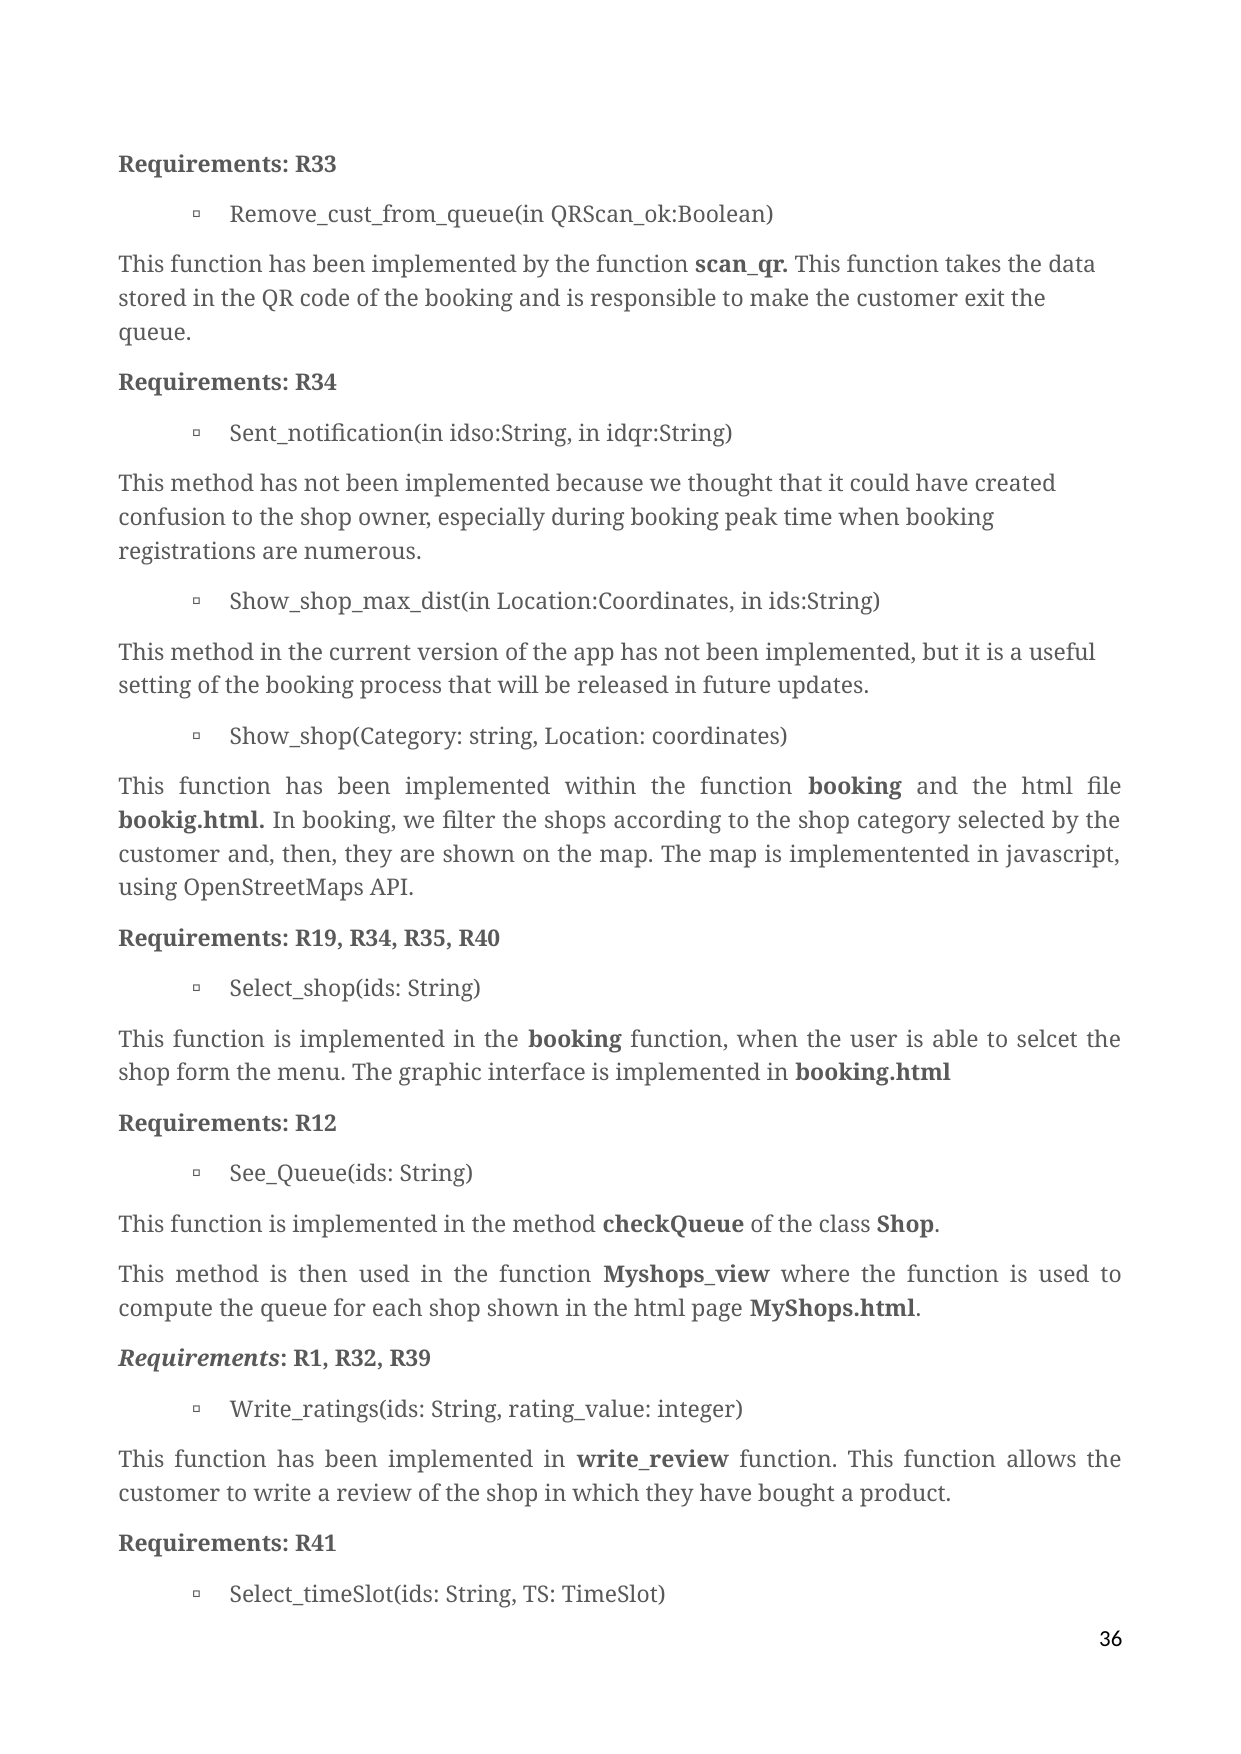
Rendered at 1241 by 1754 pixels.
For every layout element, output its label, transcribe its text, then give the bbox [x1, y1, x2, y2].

list Sent_notification(in idso:String, in idqr:String) [192, 417, 1122, 448]
list Select_shop(ids: String) [192, 972, 1122, 1003]
text This function has been implemented by the function scan_qr. This function takes the data stored in the QR code of the booking and is responsible to make the customer exit the queue. [118, 248, 1122, 347]
list Remove_cust_from_queue(in QRScan_ok:Boolean) [192, 198, 1122, 229]
list Show_shop_max_dist(in Location:Coordinates, in ids:String) [192, 585, 1122, 616]
text Requirements: R41 [118, 1527, 1122, 1558]
list Write_ratings(ids: String, rating_value: integer) [192, 1393, 1122, 1424]
text This function has been implemented within the function booking and the html file bookig.html. In booking, we filter the shops according to the shop category selected by the customer and, then, they are shown on the map. The map is implementented in javascript, using OpenStreetMaps API. [118, 770, 1122, 903]
text This method is then used in the function Myshops_view where the function is used to compute the queue for each shop shown in the html page MyShops.html. [118, 1258, 1122, 1323]
list See_Queue(ids: String) [192, 1157, 1122, 1188]
text Requirements: R19, R34, R35, R40 [118, 922, 1122, 953]
text Requirements: R33 [118, 148, 1122, 179]
text This method in the current version of the app has not been implemented, but it is a useful setting of the booking process that will be released in future updates. [118, 636, 1122, 701]
text This function is implemented in the method checkQueue of the class Shop. [118, 1208, 1122, 1239]
list Select_timeSlot(ids: String, TS: TimeSlot) [192, 1578, 1122, 1609]
text This function has been implemented in write_review function. This function allows the customer to write a review of the shop in which they have bought a product. [118, 1443, 1122, 1508]
text This function is implemented in the booking function, when the user is able to selcet the shop form the menu. The graphic interface is implemented in booking.html [118, 1023, 1122, 1088]
text Requirements: R34 [118, 366, 1122, 398]
text This method has not been implemented because we thought that it could have created confusion to the shop owner, especially during booking peak time when booking registrations are numerous. [118, 467, 1122, 566]
list Show_shop(Category: string, Location: coordinates) [192, 720, 1122, 751]
text Requirements: R1, R32, R39 [118, 1342, 1122, 1373]
text Requirements: R12 [118, 1107, 1122, 1138]
